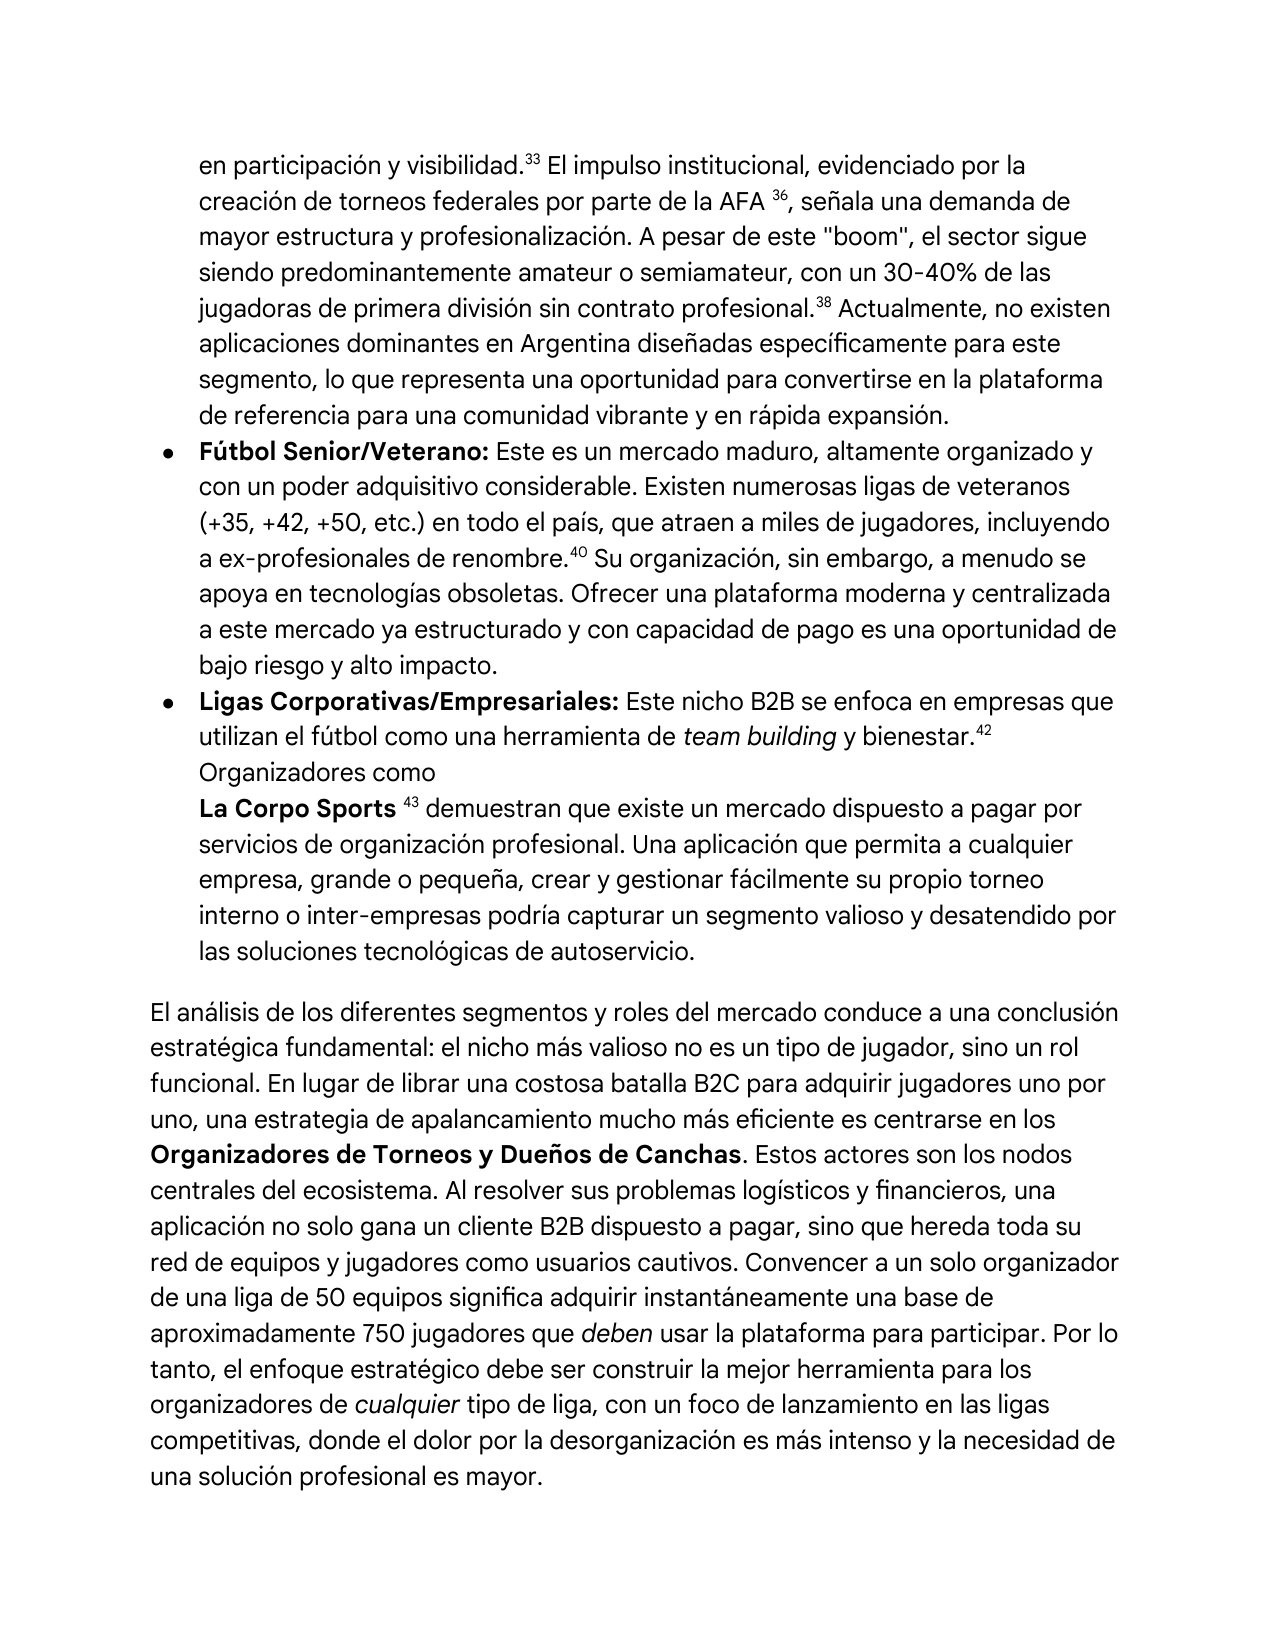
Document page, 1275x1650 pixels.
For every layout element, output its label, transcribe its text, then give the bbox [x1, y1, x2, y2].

list Fútbol Senior/Veterano: Este es un mercado maduro, altamente organizado y con un poder adquisitivo considerable. Existen numerosas ligas de veteranos (+35, +42, +50, etc.) en todo el país, que atraen a miles de jugadores, incluyendo a ex-profesionales de renombre.40 Su organización, sin embargo, a menudo se apoya en tecnologías obsoletas. Ofrecer una plataforma moderna y centralizada a este mercado ya estructurado y con capacidad de pago es una oportunidad de bajo riesgo y alto impacto. [161, 436, 1125, 682]
text El análisis de los diferentes segmentos y roles del mercado conduce a una conclusión estratégica fundamental: el nicho más valioso no es un tipo de jugador, sino un rol funcional. En lugar de librar una costosa batalla B2C para adquirir jugadores uno por uno, una estrategia de apalancamiento mucho más eficiente es centrarse en los Organizadores de Torneos y Dueños de Canchas. Estos actores son los nodos centrales del ecosistema. Al resolver sus problemas logísticos y financieros, una aplicación no solo gana un cliente B2B dispuesto a pagar, sino que hereda toda su red de equipos y jugadores como usuarios cautivos. Convencer a un solo organizador de una liga de 50 equipos significa adquirir instantáneamente una base de aproximadamente 750 jugadores que deben usar la plataforma para participar. Por lo tanto, el enfoque estratégico debe ser construir la mejor herramienta para los organizadores de cualquier tipo de liga, con un foco de lanzamiento en las ligas competitivas, donde el dolor por la desorganización es más intenso y la necesidad de una solución profesional es mayor. [150, 997, 1125, 1493]
list Ligas Corporativas/Empresariales: Este nicho B2B se enfoca en empresas que utilizan el fútbol como una herramienta de team building y bienestar.42 Organizadores como La Corpo Sports 43 demuestran que existe un mercado dispuesto a pagar por servicios de organización profesional. Una aplicación que permita a cualquier empresa, grande o pequeña, crear y gestionar fácilmente su propio torneo interno o inter-empresas podría capturar un segmento valioso y desatendido por las soluciones tecnológicas de autoservicio. [161, 686, 1125, 967]
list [161, 150, 1125, 431]
